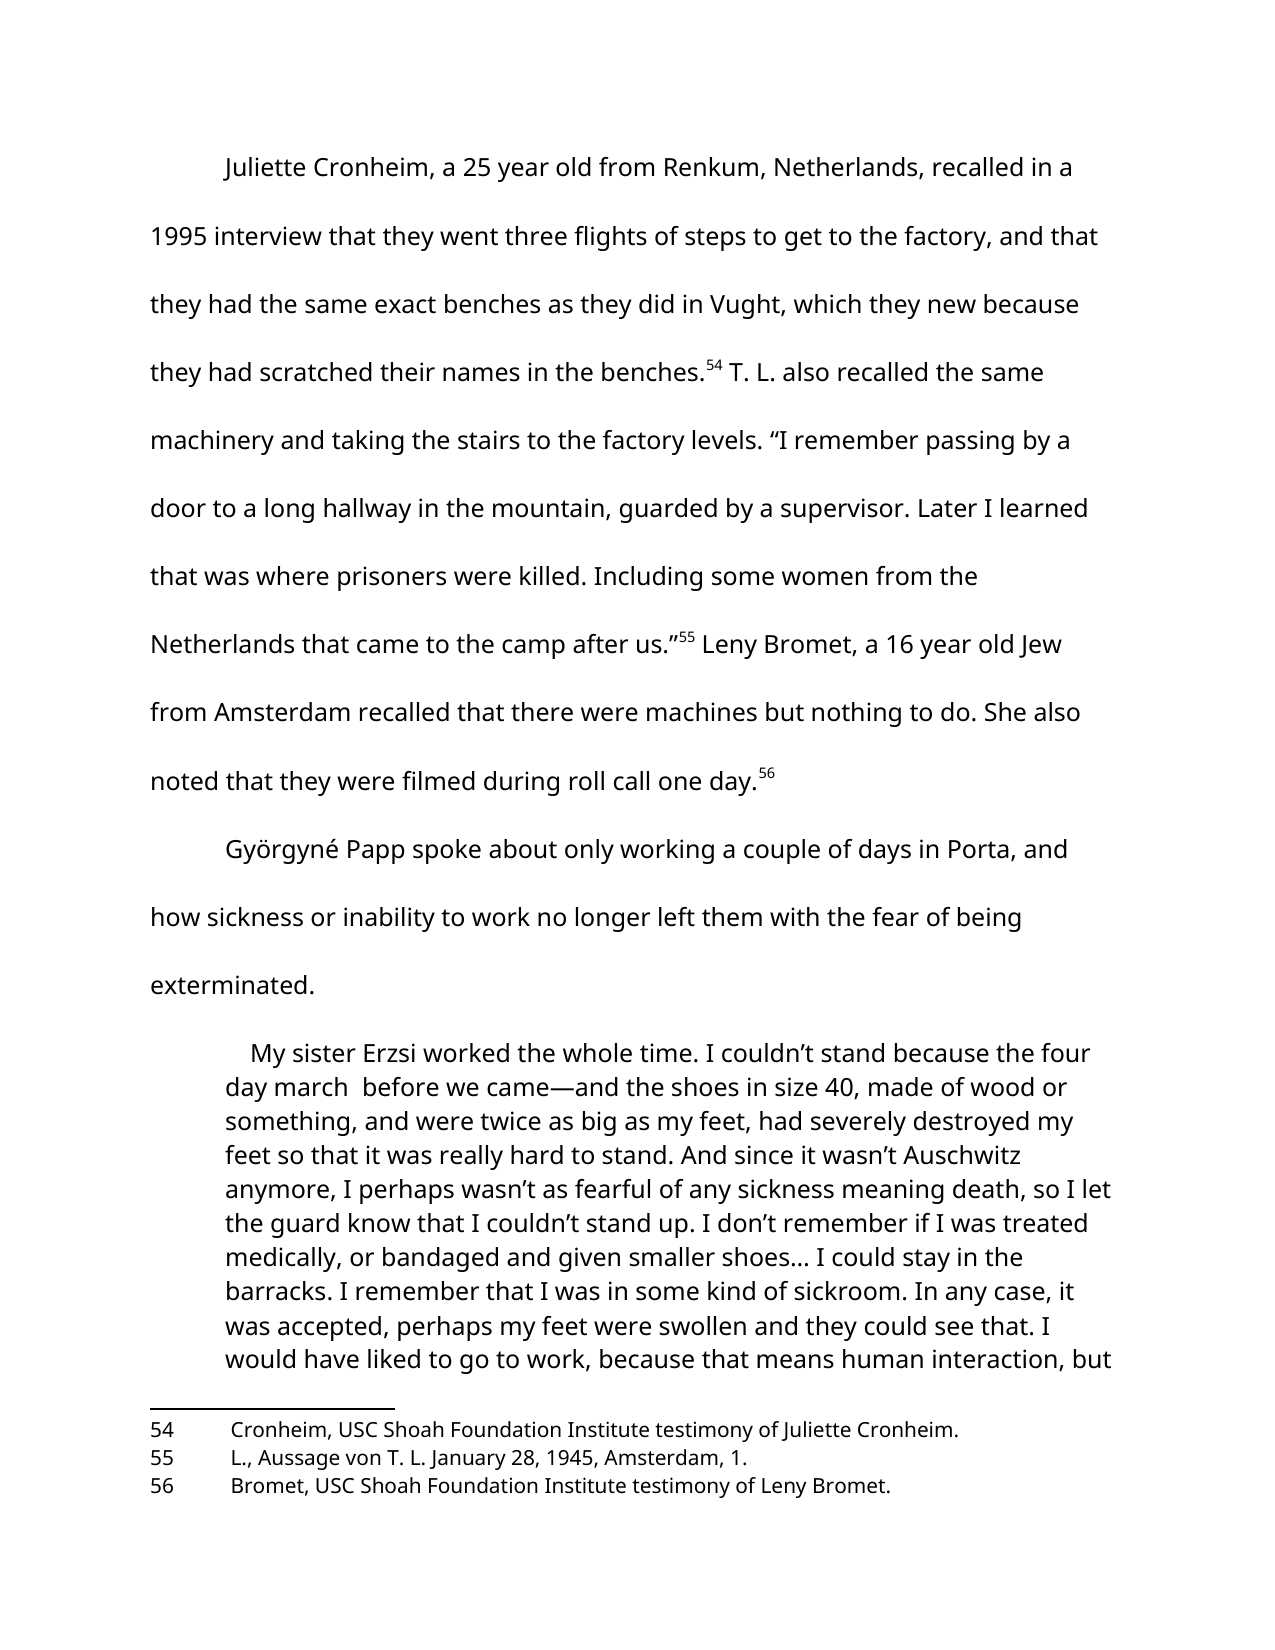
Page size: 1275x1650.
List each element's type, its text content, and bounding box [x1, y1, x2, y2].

text Györgyné Papp spoke about only working a couple of days in Porta, and how sickness or inability to work no longer left them with the fear of being exterminated. [150, 831, 1125, 1002]
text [225, 1036, 1125, 1376]
text Juliette Cronheim, a 25 year old from Renkum, Netherlands, recalled in a 1995 interview that they went three flights of steps to get to the factory, and that they had the same exact benches as they did in Vught, which they new because they had scratched their names in the benches. T. L. also recalled the same machinery and taking the stairs to the factory levels. “I remember passing by a door to a long hallway in the mountain, guarded by a supervisor. Later I learned that was where prisoners were killed. Including some women from the Netherlands that came to the camp after us.” Leny Bromet, a 16 year old Jew from Amsterdam recalled that there were machines but nothing to do. She also noted that they were filmed during roll call one day. [150, 150, 1125, 797]
